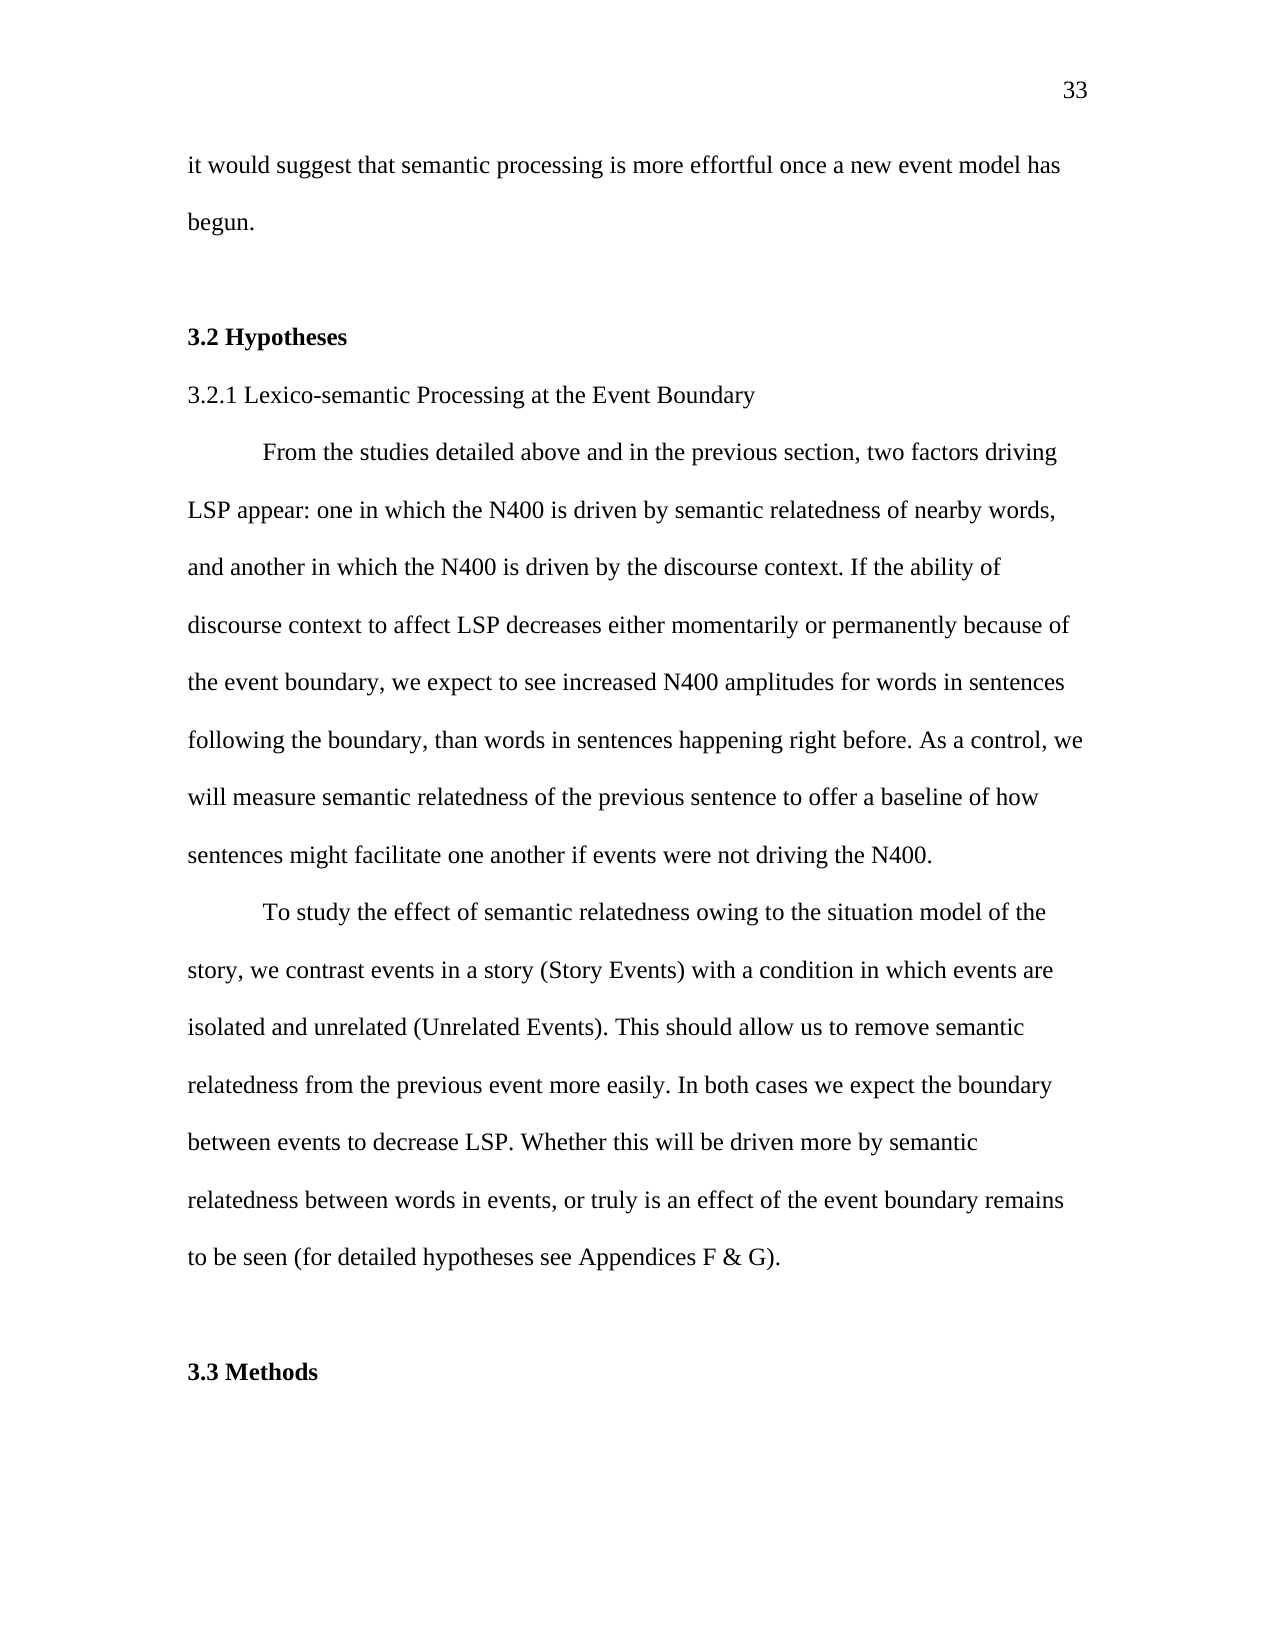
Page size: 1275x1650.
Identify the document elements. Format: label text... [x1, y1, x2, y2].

subtitle 3.3 Methods [187, 1357, 1087, 1386]
text To study the effect of semantic relatedness owing to the situation model of the story, we contrast events in a story (Story Events) with a condition in which events are isolated and unrelated (Unrelated Events). This should allow us to remove semantic relatedness from the previous event more easily. In both cases we expect the boundary between events to decrease LSP. Whether this will be driven more by semantic relatedness between words in events, or truly is an effect of the event boundary remains to be seen (for detailed hypotheses see Appendices F & G). [187, 897, 1087, 1271]
subtitle 3.2 Hypotheses [187, 322, 1087, 351]
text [187, 150, 1087, 236]
text From the studies detailed above and in the previous section, two factors driving LSP appear: one in which the N400 is driven by semantic relatedness of nearby words, and another in which the N400 is driven by the discourse context. If the ability of discourse context to affect LSP decreases either momentarily or permanently because of the event boundary, we expect to see increased N400 amplitudes for words in sentences following the boundary, than words in sentences happening right before. As a control, we will measure semantic relatedness of the previous sentence to offer a baseline of how sentences might facilitate one another if events were not driving the N400. [187, 437, 1087, 869]
subtitle 3.2.1 Lexico-semantic Processing at the Event Boundary [187, 380, 1087, 409]
